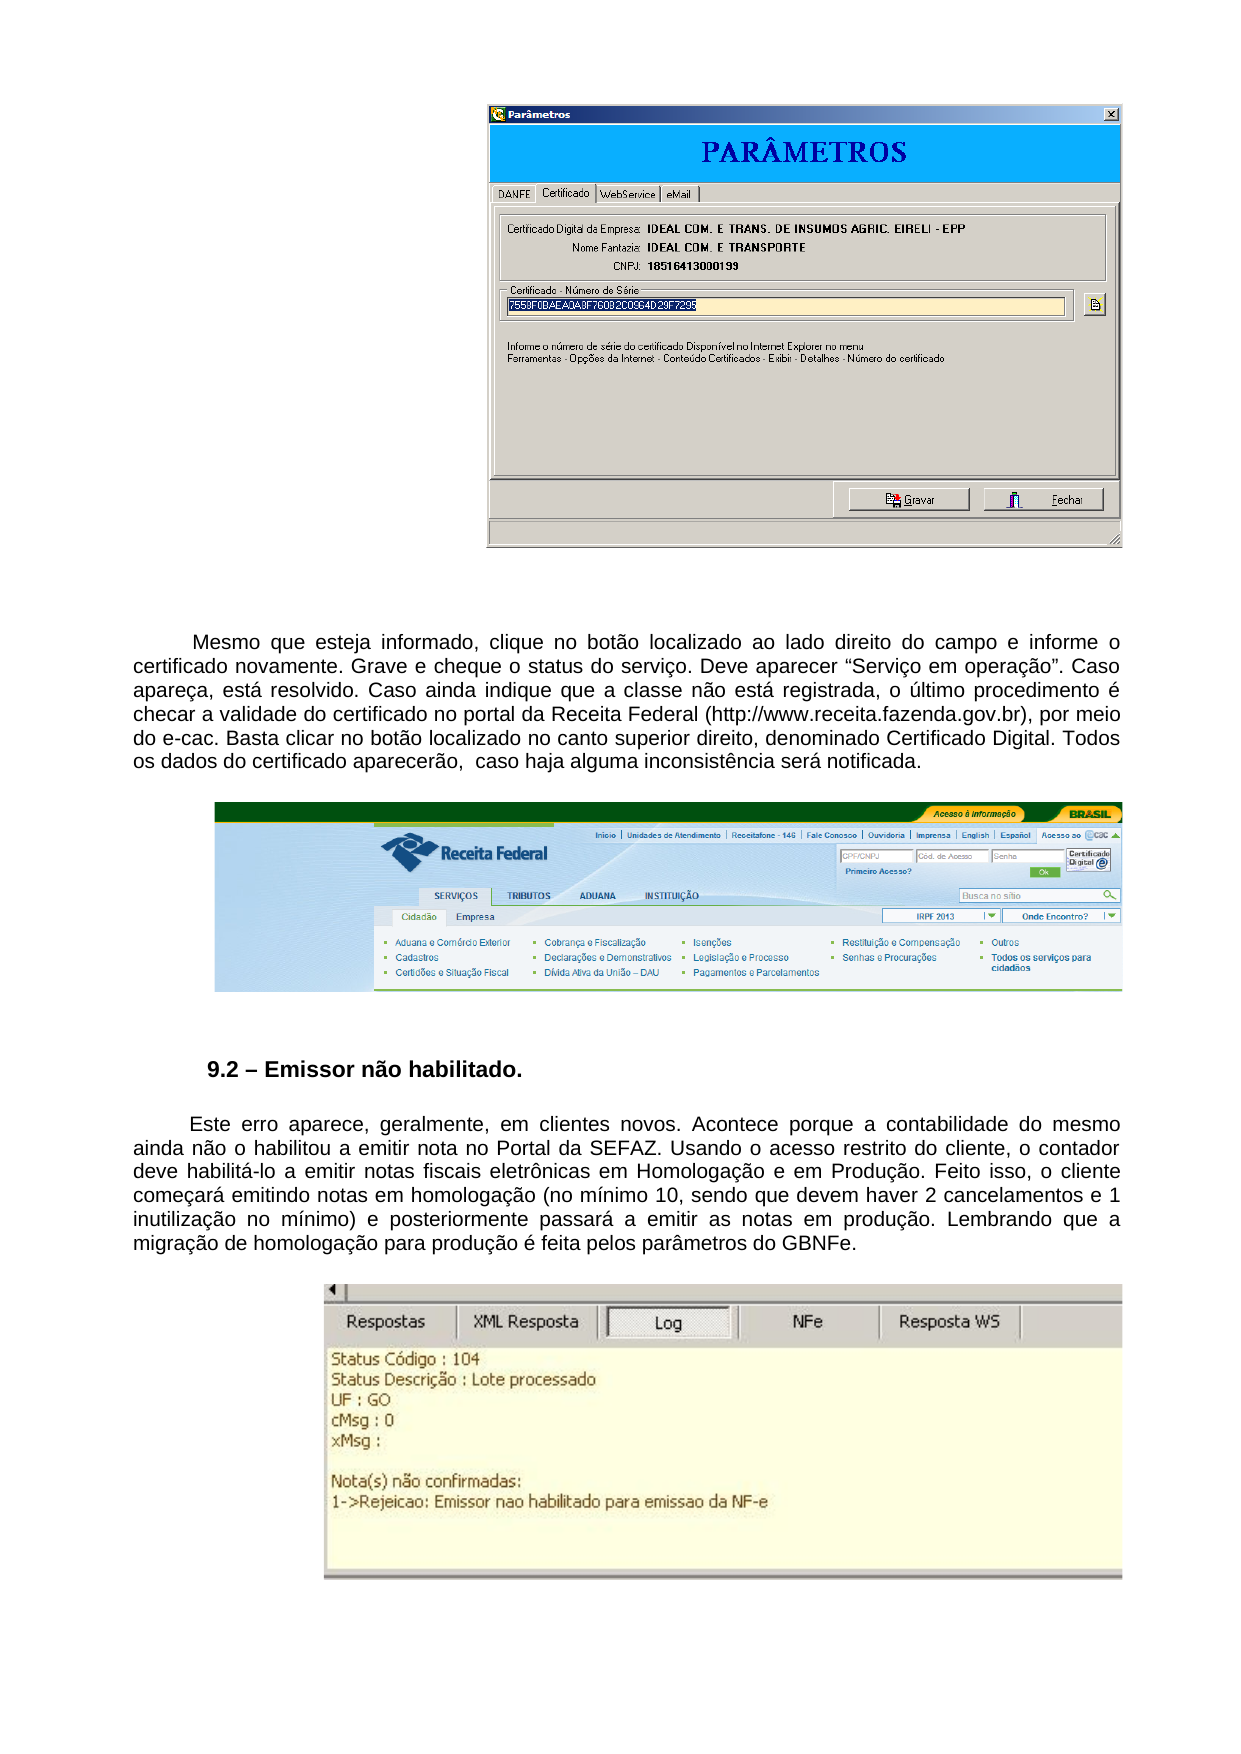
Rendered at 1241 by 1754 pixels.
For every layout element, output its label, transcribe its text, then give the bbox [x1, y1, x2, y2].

picture [486, 103, 1123, 548]
text Mesmo que esteja informado, clique no botão localizado ao lado direito do campo e informe o certificado novamente. Grave e cheque o status do serviço. Deve aparecer “Serviço em operação”. Caso apareça, está resolvido. Caso ainda indique que a classe não está registrada, o último procedimento é checar a validade do certificado no portal da Receita Federal (http://www.receita.fazenda.gov.br), por meio do e-cac. Basta clicar no botão localizado no canto superior direito, denominado Certificado Digital. Todos os dados do certificado aparecerão, caso haja alguma inconsistência será notificada. [133, 629, 1122, 773]
text 9.2 – Emissor não habilitado. [133, 1056, 1122, 1082]
picture [323, 1284, 1123, 1580]
picture [214, 802, 1123, 992]
text Este erro aparece, geralmente, em clientes novos. Acontece porque a contabilidade do mesmo ainda não o habilitou a emitir nota no Portal da SEFAZ. Usando o acesso restrito do cliente, o contador deve habilitá-lo a emitir notas fiscais eletrônicas em Homologação e em Produção. Feito isso, o cliente começará emitindo notas em homologação (no mínimo 10, sendo que devem haver 2 cancelamentos e 1 inutilização no mínimo) e posteriormente passará a emitir as notas em produção. Lembrando que a migração de homologação para produção é feita pelos parâmetros do GBNFe. [133, 1111, 1122, 1255]
